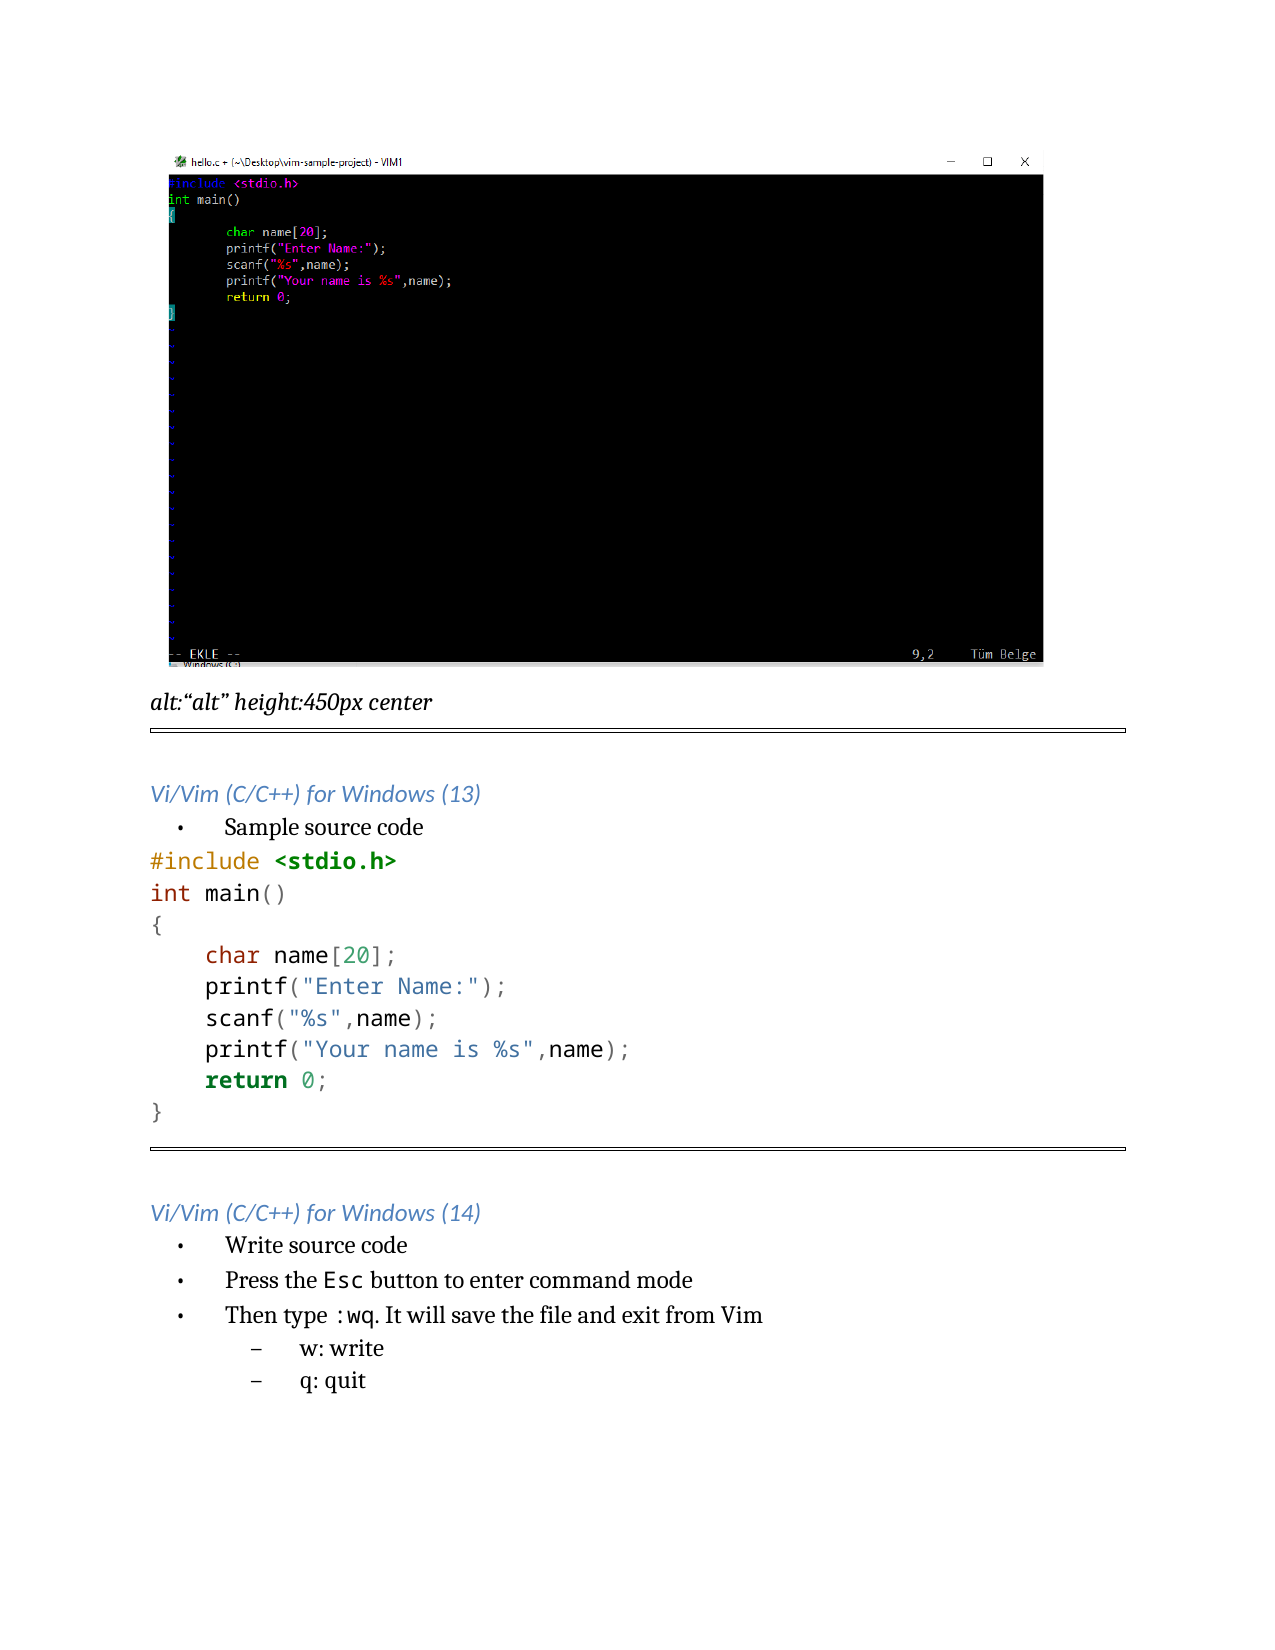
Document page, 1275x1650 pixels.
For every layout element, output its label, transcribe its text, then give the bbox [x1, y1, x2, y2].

list q: quit [250, 1366, 1125, 1395]
list Write source code [175, 1231, 1125, 1260]
picture [168, 150, 1044, 667]
subtitle Vi/Vim (C/C++) for Windows (13) [150, 778, 1125, 809]
list Then type :wq. It will save the file and exit from Vim [175, 1299, 1125, 1330]
text #include <stdio.h> int main() { char name[20]; printf("Enter Name:"); scanf("%s",name); printf("Your name is %s",name); return 0; } [150, 845, 1125, 1127]
list w: write [250, 1334, 1125, 1362]
text alt:“alt” height:450px center [150, 688, 1125, 716]
list Press the Esc button to enter command mode [175, 1264, 1125, 1295]
list Sample source code [175, 813, 1125, 842]
subtitle Vi/Vim (C/C++) for Windows (14) [150, 1197, 1125, 1227]
